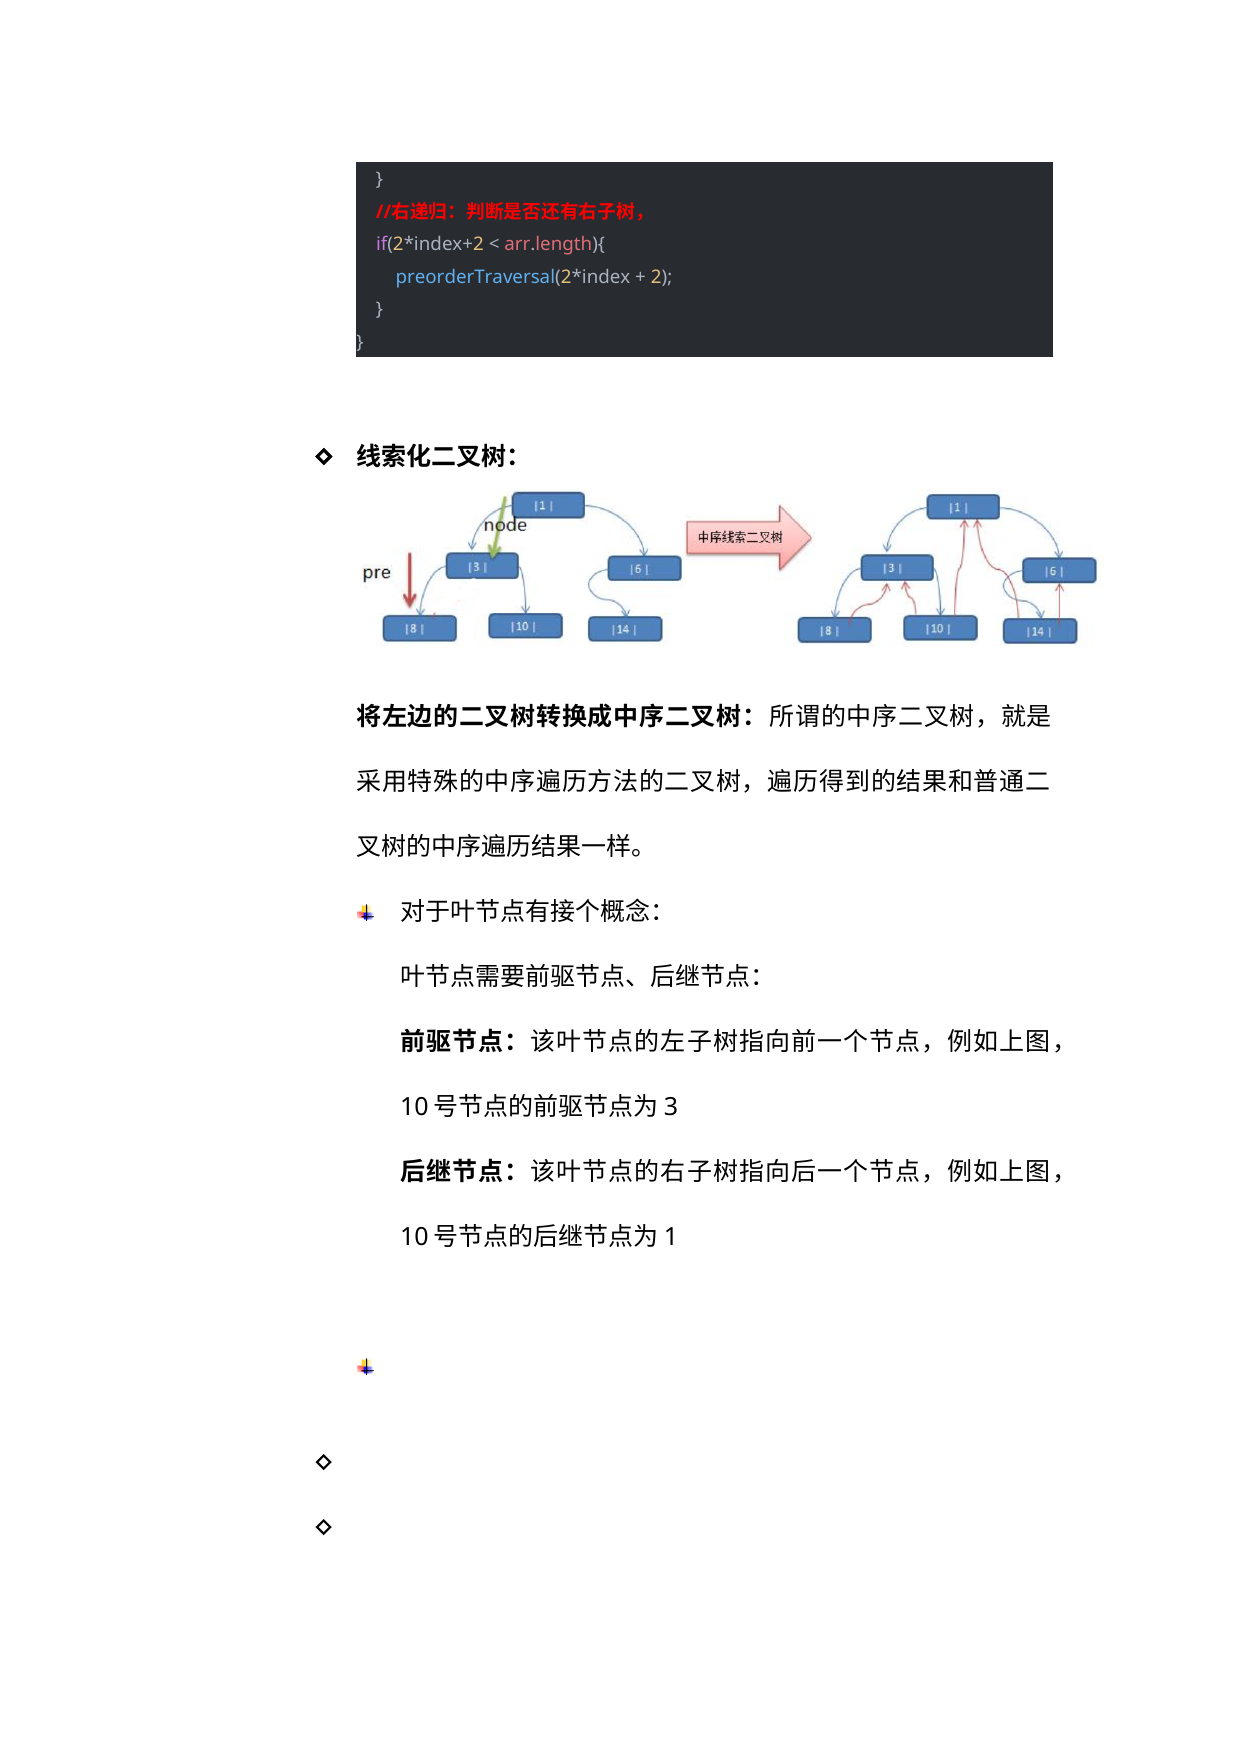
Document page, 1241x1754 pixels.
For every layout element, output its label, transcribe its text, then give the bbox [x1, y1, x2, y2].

picture [356, 487, 1107, 657]
list 前驱节点：该叶节点的左子树指向前一个节点，例如上图，10号节点的前驱节点为3 [400, 1007, 1053, 1137]
list 对于叶节点有接个概念： [356, 877, 1053, 942]
list 叶节点需要前驱节点、后继节点： [400, 942, 1053, 1007]
picture [357, 1357, 374, 1375]
list 线索化二叉树： [312, 422, 1053, 487]
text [356, 162, 1053, 357]
picture [357, 903, 374, 921]
list 将左边的二叉树转换成中序二叉树：所谓的中序二叉树，就是采用特殊的中序遍历方法的二叉树，遍历得到的结果和普通二叉树的中序遍历结果一样。 [356, 682, 1053, 877]
list 后继节点：该叶节点的右子树指向后一个节点，例如上图，10号节点的后继节点为1 [400, 1137, 1053, 1267]
